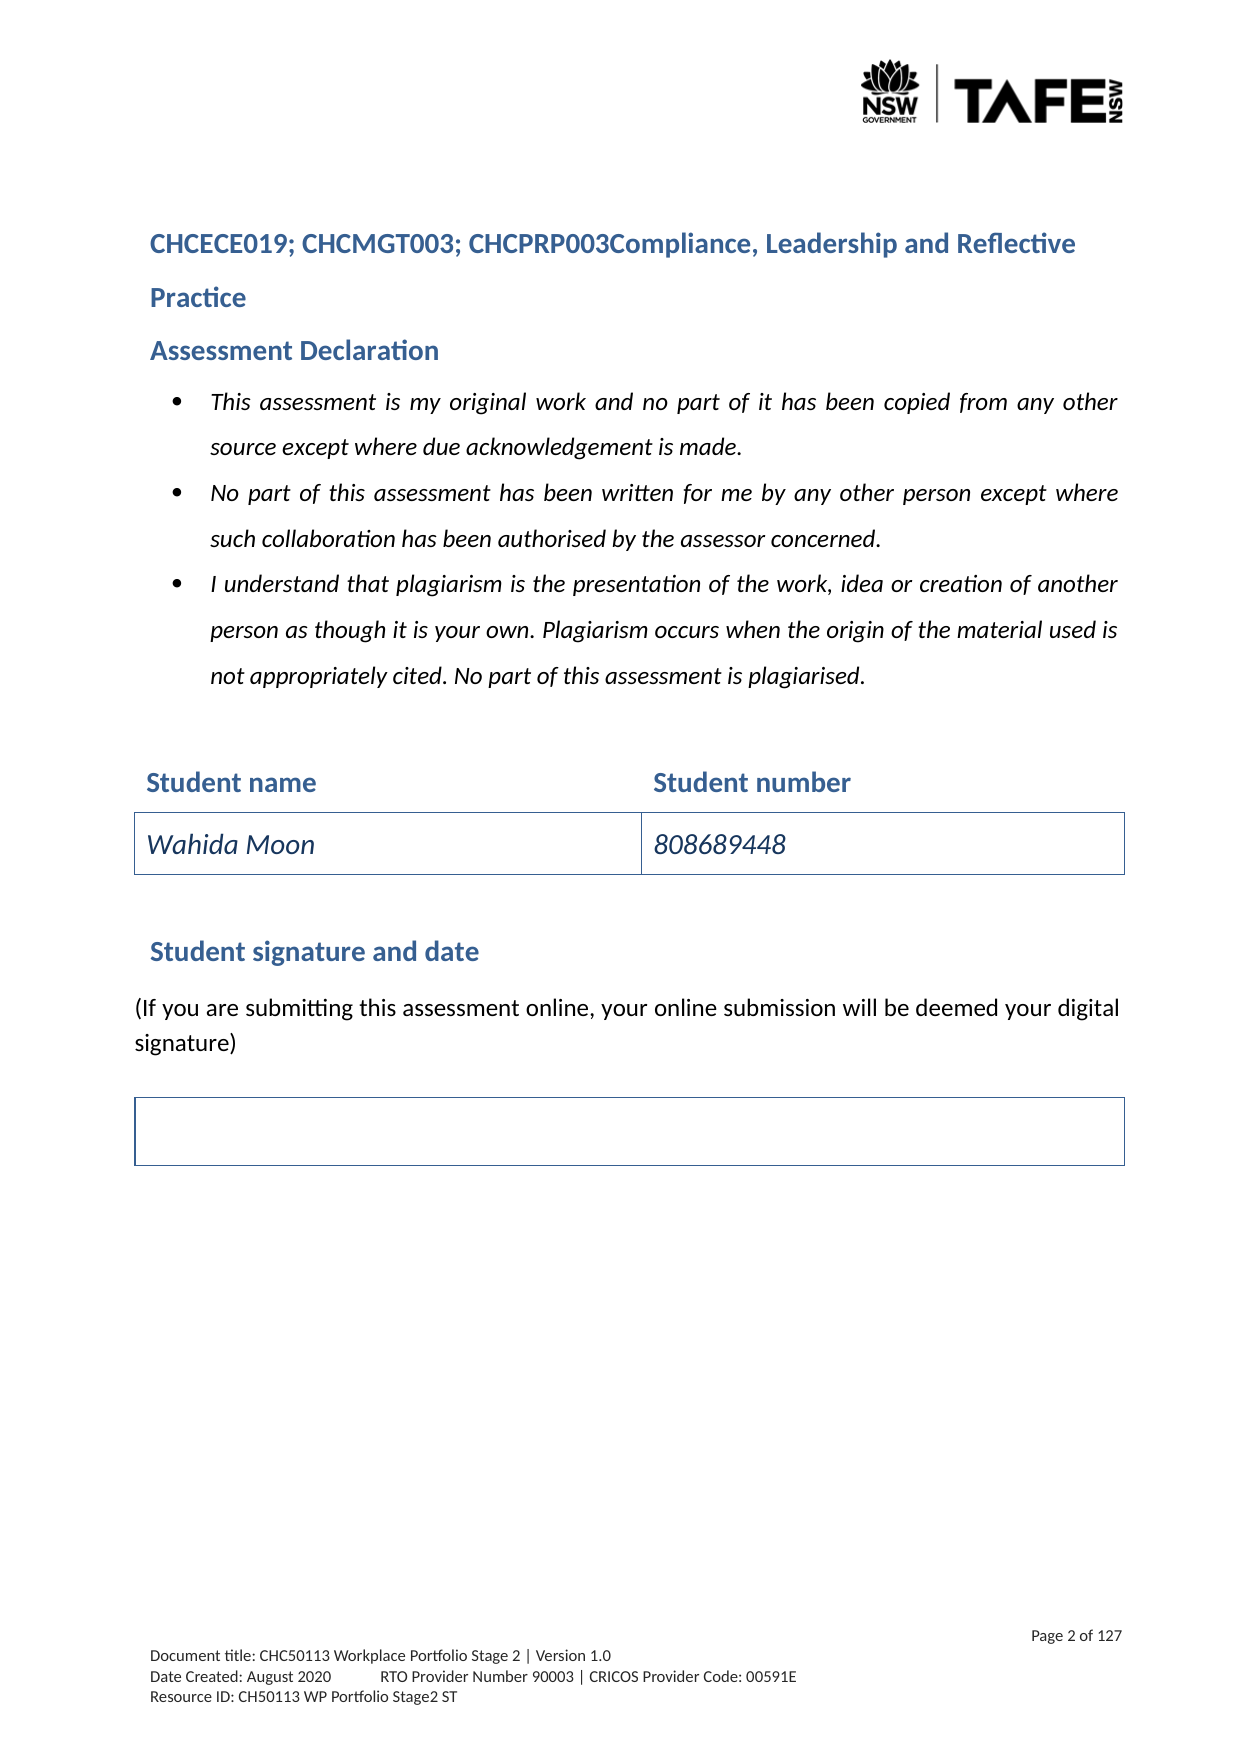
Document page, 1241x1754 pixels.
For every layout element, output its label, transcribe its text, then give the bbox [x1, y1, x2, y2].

table_cell Wahida Moon [135, 813, 641, 874]
list I understand that plagiarism is the presentation of the work, idea or creation of another person as though it is your own. Plagiarism occurs when the origin of the material used is not appropriately cited. No part of this assessment is plagiarised. [173, 569, 1122, 691]
text Assessment Declaration [150, 332, 1122, 368]
list No part of this assessment has been written for me by any other person except where such collaboration has been authorised by the assessor concerned. [173, 477, 1122, 553]
text CHCECE019; CHCMGT003; CHCPRP003Compliance, Leadership and Reflective Practice [150, 225, 1122, 314]
table_header Student name [135, 752, 642, 812]
text (If you are submitting this assessment online, your online submission will be deemed your digital signature) [134, 992, 1122, 1057]
table_header Student number [642, 752, 1124, 812]
table_cell 808689448 [642, 813, 1124, 874]
picture [861, 59, 1123, 124]
list This assessment is my original work and no part of it has been copied from any other source except where due acknowledgement is made. [173, 386, 1122, 462]
text Student signature and date [150, 933, 1122, 969]
table_header [136, 1098, 1124, 1165]
